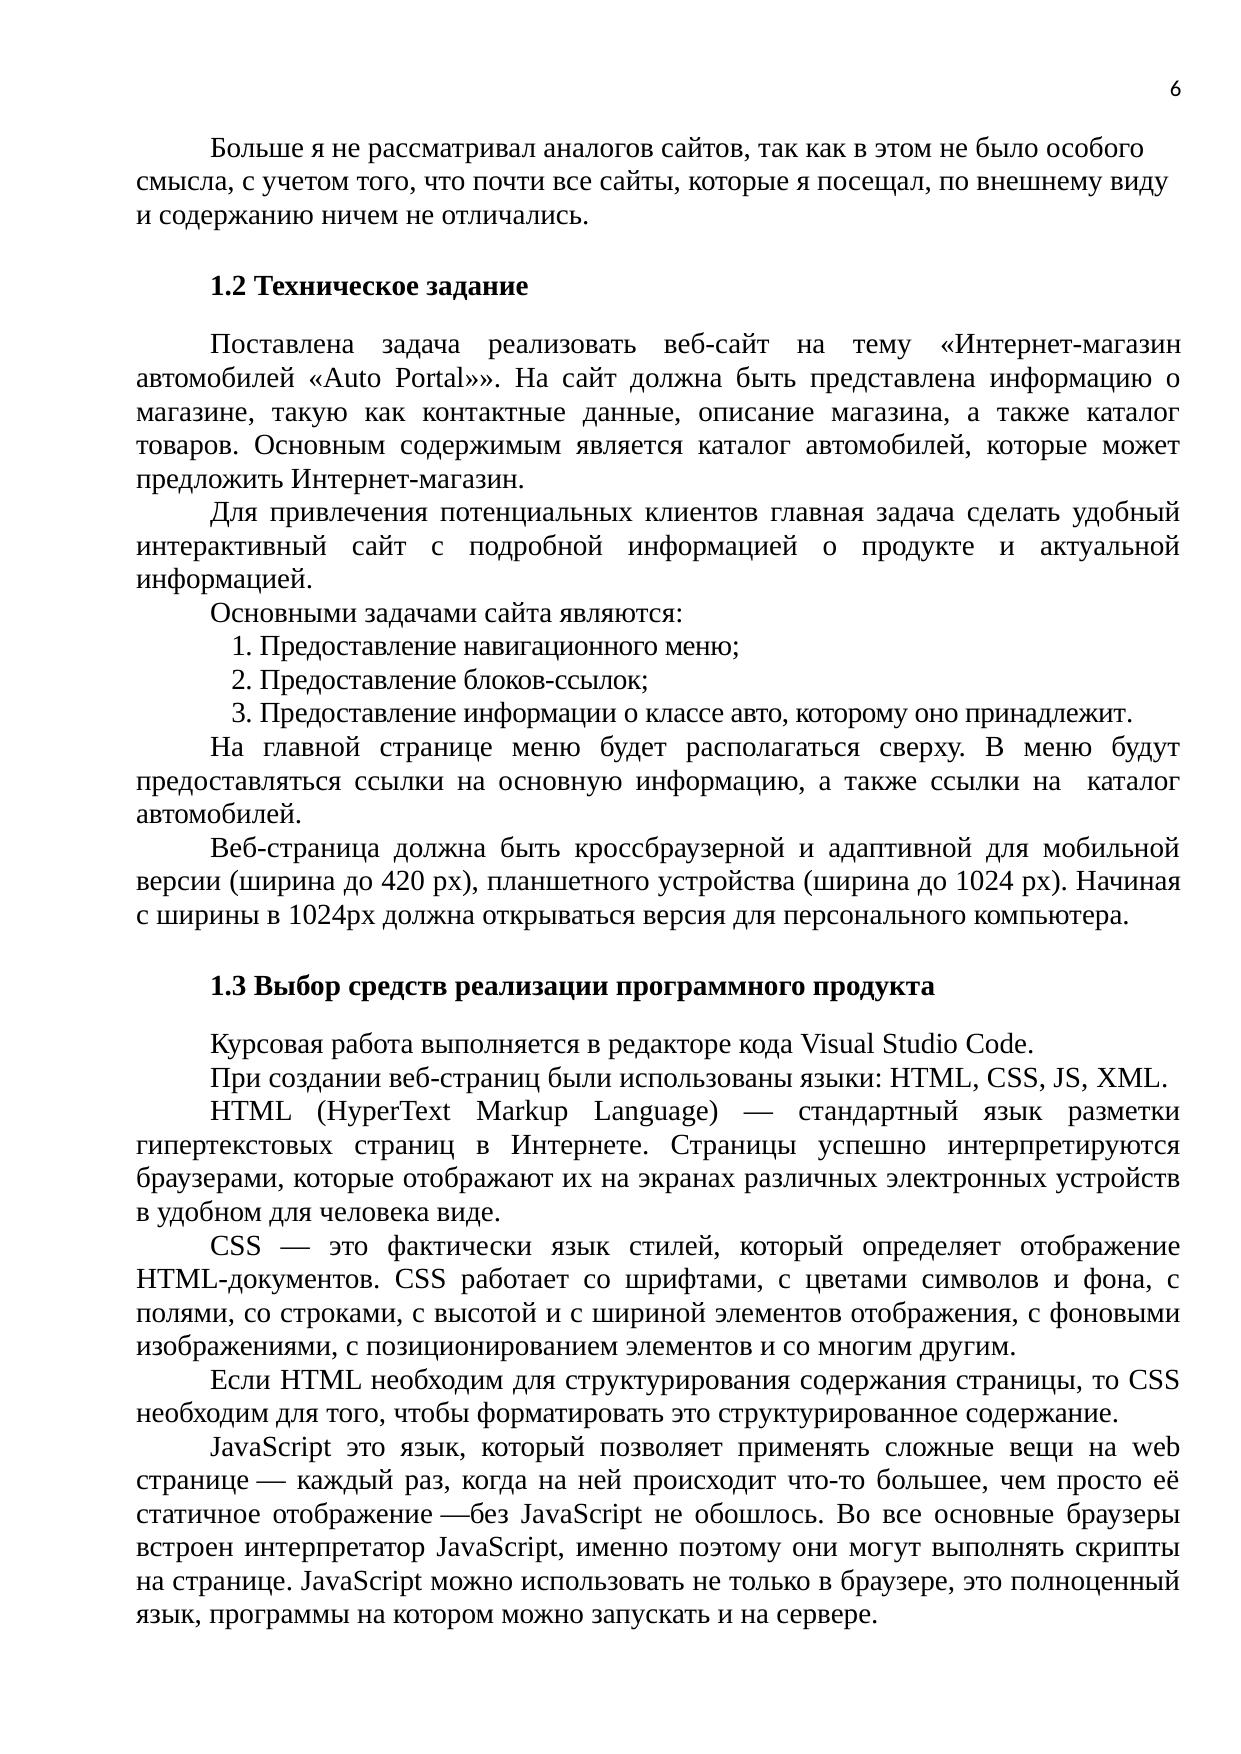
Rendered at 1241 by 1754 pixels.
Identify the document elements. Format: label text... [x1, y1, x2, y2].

text JavaScript это язык, который позволяет применять сложные вещи на web странице — каждый раз, когда на ней происходит что-то большее, чем просто её статичное отображение —без JavaScript не обошлось. Во все основные браузеры встроен интерпретатор JavaScript, именно поэтому они могут выполнять скрипты на странице. JavaScript можно использовать не только в браузере, это полноценный язык, программы на котором можно запускать и на сервере. [136, 1429, 1181, 1630]
text Веб-страница должна быть кроссбраузерной и адаптивной для мобильной версии (ширина до 420 px), планшетного устройства (ширина до 1024 px). Начиная с ширины в 1024px должна открываться версия для персонального компьютера. [136, 830, 1181, 930]
text Больше я не рассматривал аналогов сайтов, так как в этом не было особого смысла, с учетом того, что почти все сайты, которые я посещал, по внешнему виду и содержанию ничем не отличались. [136, 130, 1181, 231]
text При создании веб-страниц были использованы языки: HTML, CSS, JS, XML. [136, 1060, 1181, 1093]
list Предоставление информации о классе авто, которому оно принадлежит. [136, 696, 1181, 729]
text 1.2 Техническое задание [136, 268, 1181, 302]
text 1.3 Выбор средств реализации программного продукта [136, 968, 1181, 1001]
text Поставлена задача реализовать веб-сайт на тему «Интернет-магазин автомобилей «Auto Portal»». На сайт должна быть представлена информацию о магазине, такую как контактные данные, описание магазина, а также каталог товаров. Основным содержимым является каталог автомобилей, которые может предложить Интернет-магазин. [136, 327, 1181, 494]
text Курсовая работа выполняется в редакторе кода Visual Studio Code. [136, 1026, 1181, 1060]
text Если HTML необходим для структурирования содержания страницы, то CSS необходим для того, чтобы форматировать это структурированное содержание. [136, 1362, 1181, 1429]
list Предоставление блоков-ссылок; [136, 662, 1181, 696]
text CSS — это фактически язык стилей, который определяет отображение HTML-документов. CSS работает со шрифтами, с цветами символов и фона, с полями, со строками, с высотой и с шириной элементов отображения, с фоновыми изображениями, с позиционированием элементов и со многим другим. [136, 1228, 1181, 1362]
text Основными задачами сайта являются: [136, 595, 1181, 628]
text Для привлечения потенциальных клиентов главная задача сделать удобный интерактивный сайт с подробной информацией о продукте и актуальной информацией. [136, 494, 1181, 595]
text HTML (HyperText Markup Language) — стандартный язык разметки гипертекстовых страниц в Интернете. Страницы успешно интерпретируются браузерами, которые отображают их на экранах различных электронных устройств в удобном для человека виде. [136, 1093, 1181, 1228]
text На главной странице меню будет располагаться сверху. В меню будут предоставляться ссылки на основную информацию, а также ссылки на каталог автомобилей. [136, 729, 1181, 830]
list Предоставление навигационного меню; [136, 628, 1181, 662]
